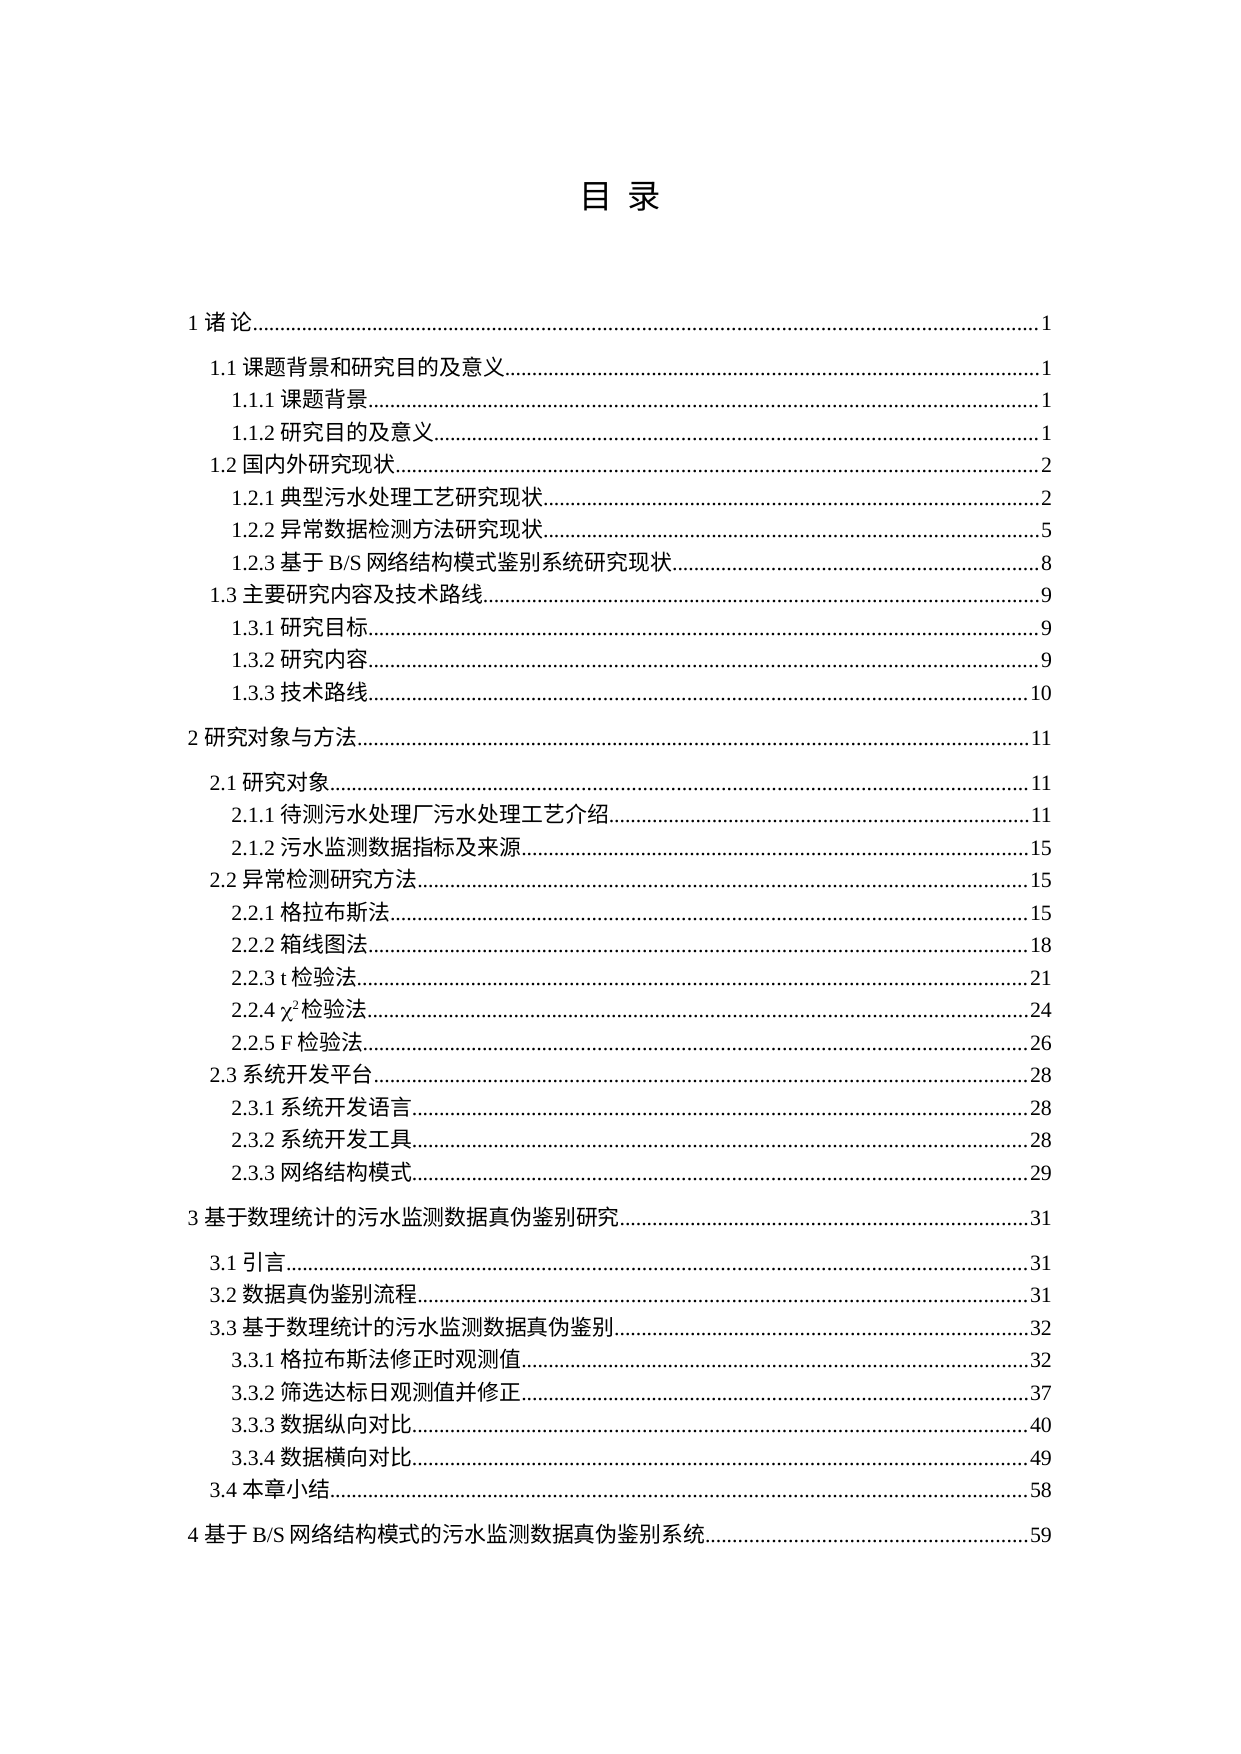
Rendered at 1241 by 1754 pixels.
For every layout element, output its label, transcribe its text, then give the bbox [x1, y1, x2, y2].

text 2.2.4 2检验法 24 [231, 992, 1053, 1024]
text 3.1 引言 31 [209, 1244, 1053, 1277]
text 2.1 研究对象 11 [209, 764, 1053, 797]
text 1.2 国内外研究现状 2 [209, 447, 1053, 479]
text 1.3 主要研究内容及技术路线 9 [209, 577, 1053, 609]
text 2.3.2 系统开发工具 28 [231, 1122, 1053, 1154]
text 2.3.3 网络结构模式 29 [231, 1154, 1053, 1187]
text 3.2 数据真伪鉴别流程 31 [209, 1277, 1053, 1309]
text 1.3.3 技术路线 10 [231, 674, 1053, 707]
text 3.3.1 格拉布斯法修正时观测值 32 [231, 1342, 1053, 1374]
text 2.2.3 t检验法 21 [231, 959, 1053, 992]
text 1.2.2 异常数据检测方法研究现状 5 [231, 512, 1053, 544]
text 3.3.3 数据纵向对比 40 [231, 1407, 1053, 1439]
text 2.1.2 污水监测数据指标及来源 15 [231, 829, 1053, 862]
text 3 基于数理统计的污水监测数据真伪鉴别研究 31 [187, 1199, 1053, 1232]
text 4 基于B/S网络结构模式的污水监测数据真伪鉴别系统 59 [187, 1517, 1053, 1549]
text 1.3.2 研究内容 9 [231, 642, 1053, 674]
text 3.4 本章小结 58 [209, 1472, 1053, 1504]
text 2.3.1 系统开发语言 28 [231, 1089, 1053, 1122]
text 2.2 异常检测研究方法 15 [209, 862, 1053, 894]
text 2.2.1 格拉布斯法 15 [231, 894, 1053, 927]
text 1.1.1 课题背景 1 [231, 382, 1053, 414]
text 1.3.1 研究目标 9 [231, 609, 1053, 642]
text 目 录 [187, 162, 1053, 227]
text 1.2.3 基于B/S网络结构模式鉴别系统研究现状 8 [231, 544, 1053, 577]
text 2.3 系统开发平台 28 [209, 1057, 1053, 1089]
text 1.2.1 典型污水处理工艺研究现状 2 [231, 479, 1053, 512]
text 2.2.5 F检验法 26 [231, 1024, 1053, 1057]
text 2.1.1 待测污水处理厂污水处理工艺介绍 11 [231, 797, 1053, 829]
text 3.3.4 数据横向对比 49 [231, 1439, 1053, 1472]
text 3.3 基于数理统计的污水监测数据真伪鉴别 32 [209, 1309, 1053, 1342]
text 1.1.2 研究目的及意义 1 [231, 414, 1053, 447]
text 2 研究对象与方法 11 [187, 719, 1053, 752]
text 1 诸 论 1 [187, 304, 1053, 337]
text 2.2.2 箱线图法 18 [231, 927, 1053, 959]
text 1.1 课题背景和研究目的及意义 1 [209, 349, 1053, 382]
text 3.3.2 筛选达标日观测值并修正 37 [231, 1374, 1053, 1407]
